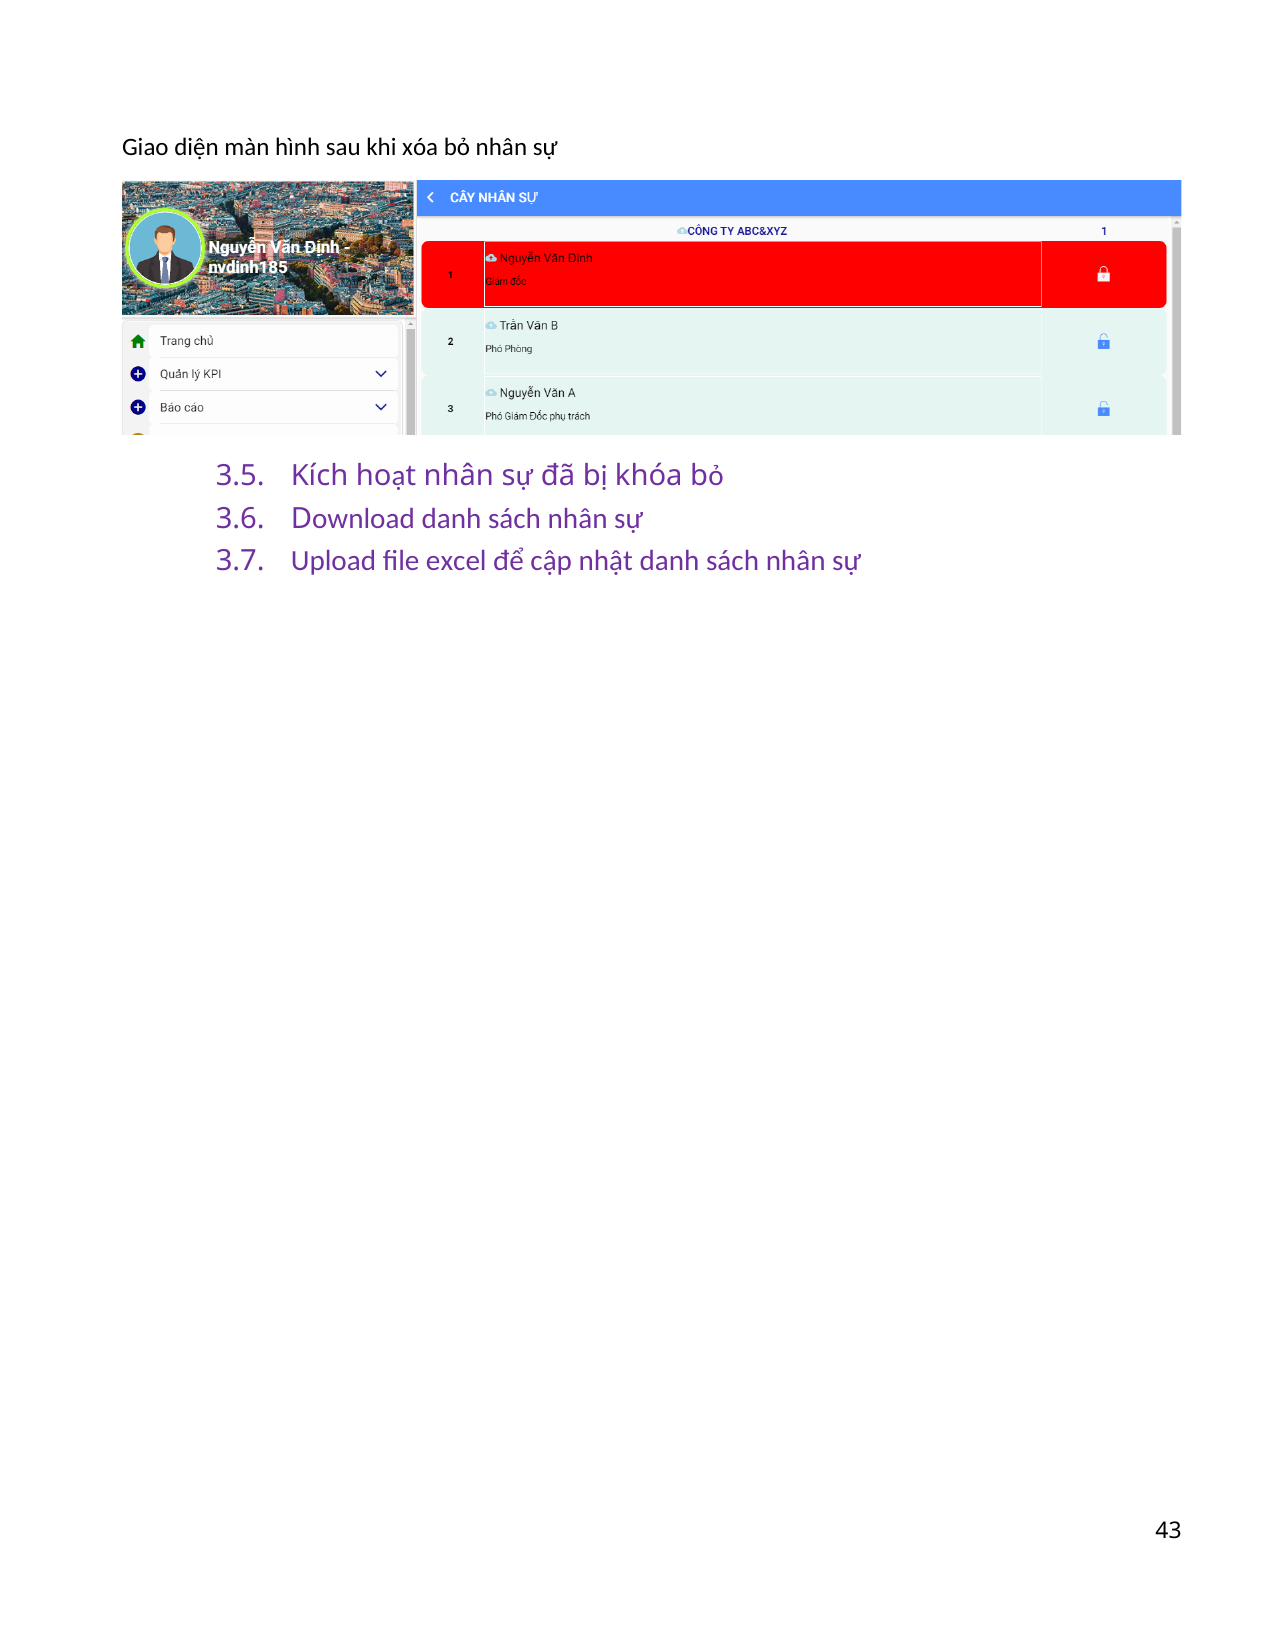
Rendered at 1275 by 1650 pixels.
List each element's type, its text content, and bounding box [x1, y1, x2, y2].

text Giao diện màn hình sau khi xóa bỏ nhân sự [122, 131, 1181, 162]
list Upload file excel để cập nhật danh sách nhân sự [216, 540, 1181, 579]
list Download danh sách nhân sự [216, 497, 1181, 537]
list Kích hoạt nhân sự đã bị khóa bỏ [216, 454, 1181, 494]
picture [121, 180, 1182, 435]
